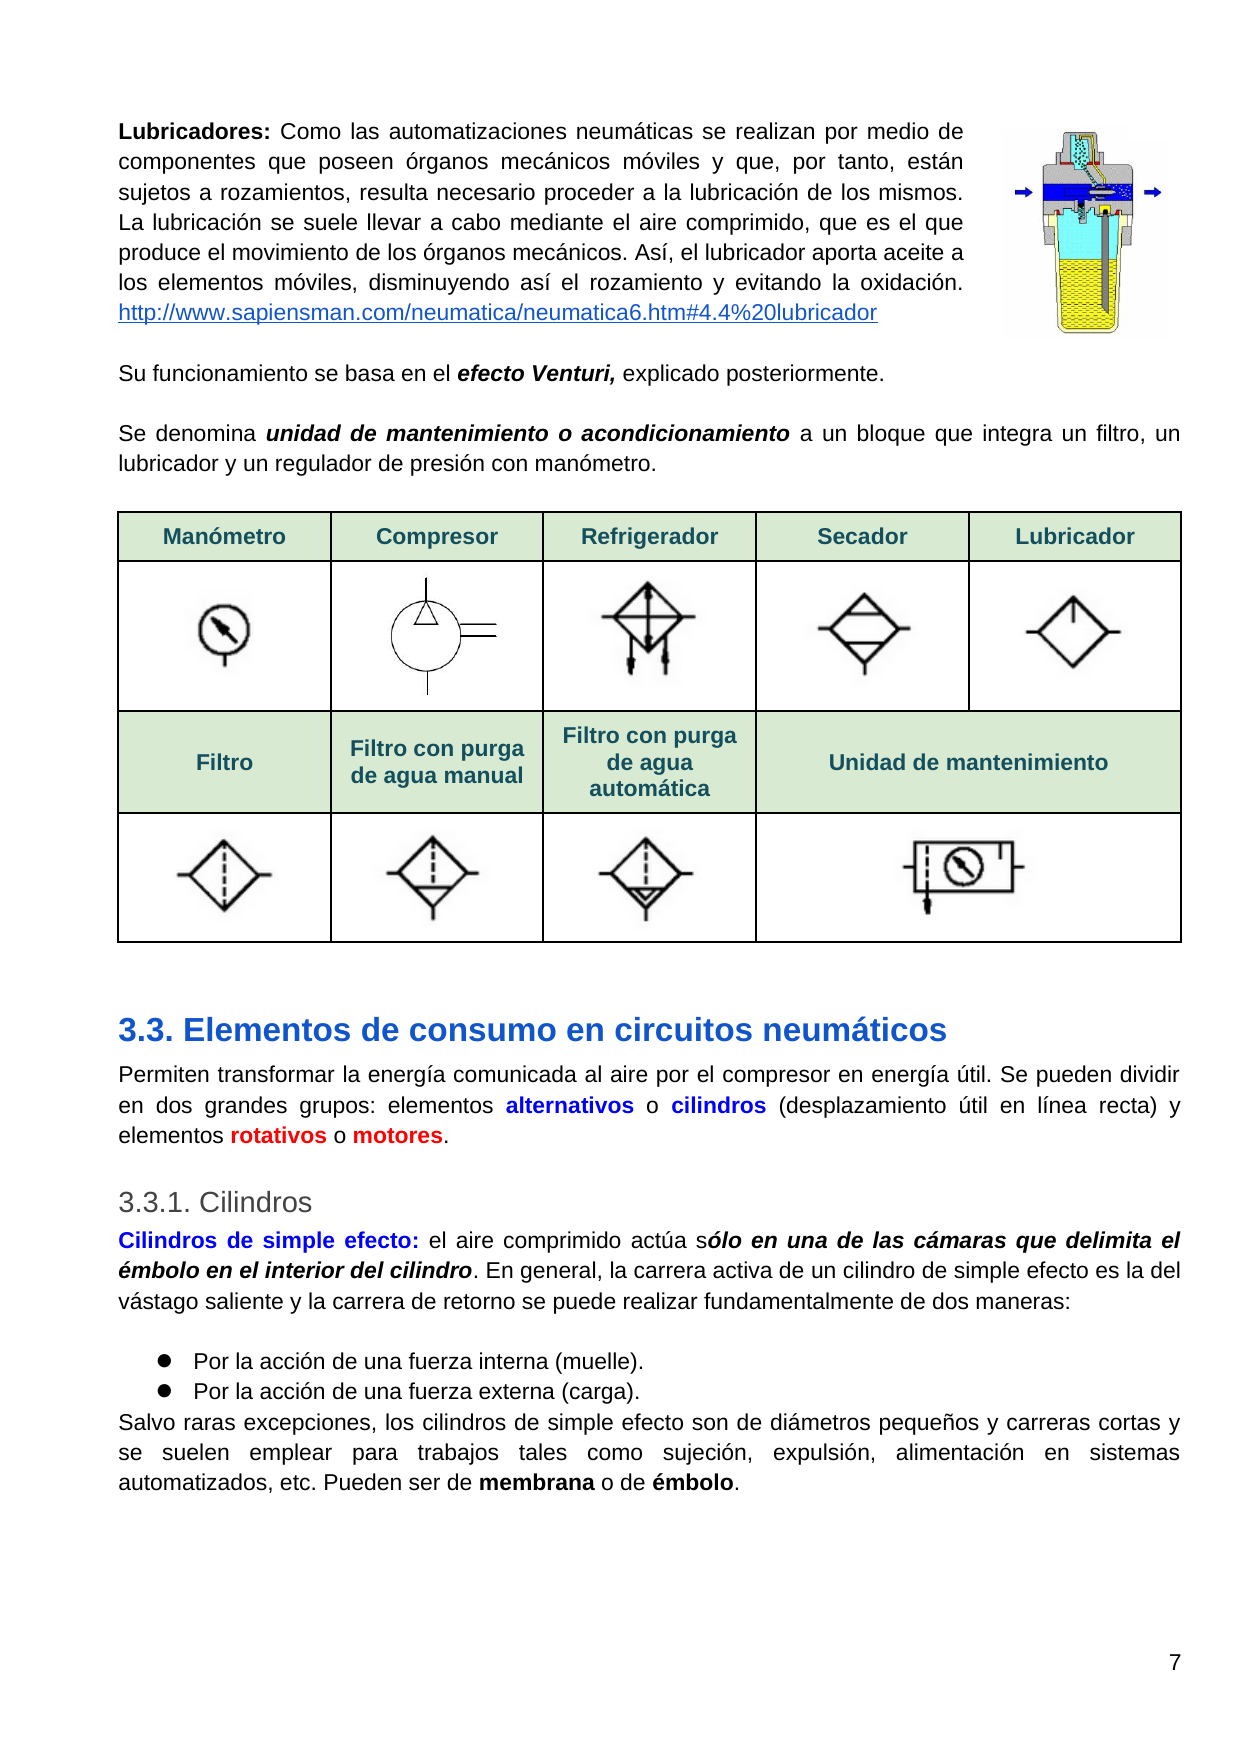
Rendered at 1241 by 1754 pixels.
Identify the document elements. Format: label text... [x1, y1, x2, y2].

picture [364, 828, 510, 926]
picture [795, 585, 930, 686]
list Por la acción de una fuerza externa (carga). [156, 1378, 1181, 1405]
subtitle 3.3.1. Cilindros [118, 1185, 1181, 1219]
text Salvo raras excepciones, los cilindros de simple efecto son de diámetros pequeños y carreras cortas y se suelen emplear para trabajos tales como sujeción, expulsión, alimentación en sistemas automatizados, etc. Pueden ser de membrana o de émbolo. [118, 1408, 1181, 1495]
table_cell [119, 562, 330, 709]
text Permiten transformar la energía comunicada al aire por el compresor en energía útil. Se pueden dividir en dos grandes grupos: elementos alternativos o cilindros (desplazamiento útil en línea recta) y elementos rotativos o motores. [118, 1061, 1181, 1148]
table_cell [332, 814, 542, 941]
table_header Compresor [332, 513, 542, 560]
picture [1001, 124, 1179, 347]
text Lubricadores: Como las automatizaciones neumáticas se realizan por medio de componentes que poseen órganos mecánicos móviles y que, por tanto, están sujetos a rozamientos, resulta necesario proceder a la lubricación de los mismos. La lubricación se suele llevar a cabo mediante el aire comprimido, que es el que produce el movimiento de los órganos mecánicos. Así, el lubricador aporta aceite a los elementos móviles, disminuyendo así el rozamiento y evitando la oxidación. http://www.sapiensman.com/neumatica/neumatica6.htm#4.4%20lubricador [118, 118, 1181, 326]
text Se denomina unidad de mantenimiento o acondicionamiento a un bloque que integra un filtro, un lubricador y un regulador de presión con manómetro. [118, 420, 1181, 477]
table_cell [544, 814, 755, 941]
picture [573, 824, 727, 931]
table_cell [332, 562, 542, 709]
table_cell [970, 562, 1180, 709]
picture [178, 588, 271, 683]
table_cell Filtro [119, 712, 330, 812]
table_header Lubricador [970, 513, 1180, 560]
table_header Manómetro [119, 513, 330, 560]
table_cell [757, 814, 1180, 941]
picture [578, 579, 721, 692]
text Cilindros de simple efecto: el aire comprimido actúa sólo en una de las cámaras que delimita el émbolo en el interior del cilindro. En general, la carrera activa de un cilindro de simple efecto es la del vástago saliente y la carrera de retorno se puede realizar fundamentalmente de dos maneras: [118, 1227, 1181, 1314]
table_cell Filtro con purga de agua manual [332, 712, 542, 812]
picture [375, 572, 499, 700]
subtitle 3.3. Elementos de consumo en circuitos neumáticos [118, 1011, 1181, 1049]
picture [1000, 588, 1150, 683]
table_cell [757, 562, 968, 709]
table_header Secador [757, 513, 968, 560]
list Por la acción de una fuerza interna (muelle). [156, 1348, 1181, 1374]
table_cell [544, 562, 755, 709]
table_cell Unidad de mantenimiento [757, 712, 1180, 812]
table_cell [119, 814, 330, 941]
table_cell Filtro con purga de agua automática [544, 712, 755, 812]
table_header Refrigerador [544, 513, 755, 560]
picture [156, 827, 293, 927]
text Su funcionamiento se basa en el efecto Venturi, explicado posteriormente. [118, 360, 1181, 386]
picture [885, 825, 1052, 929]
